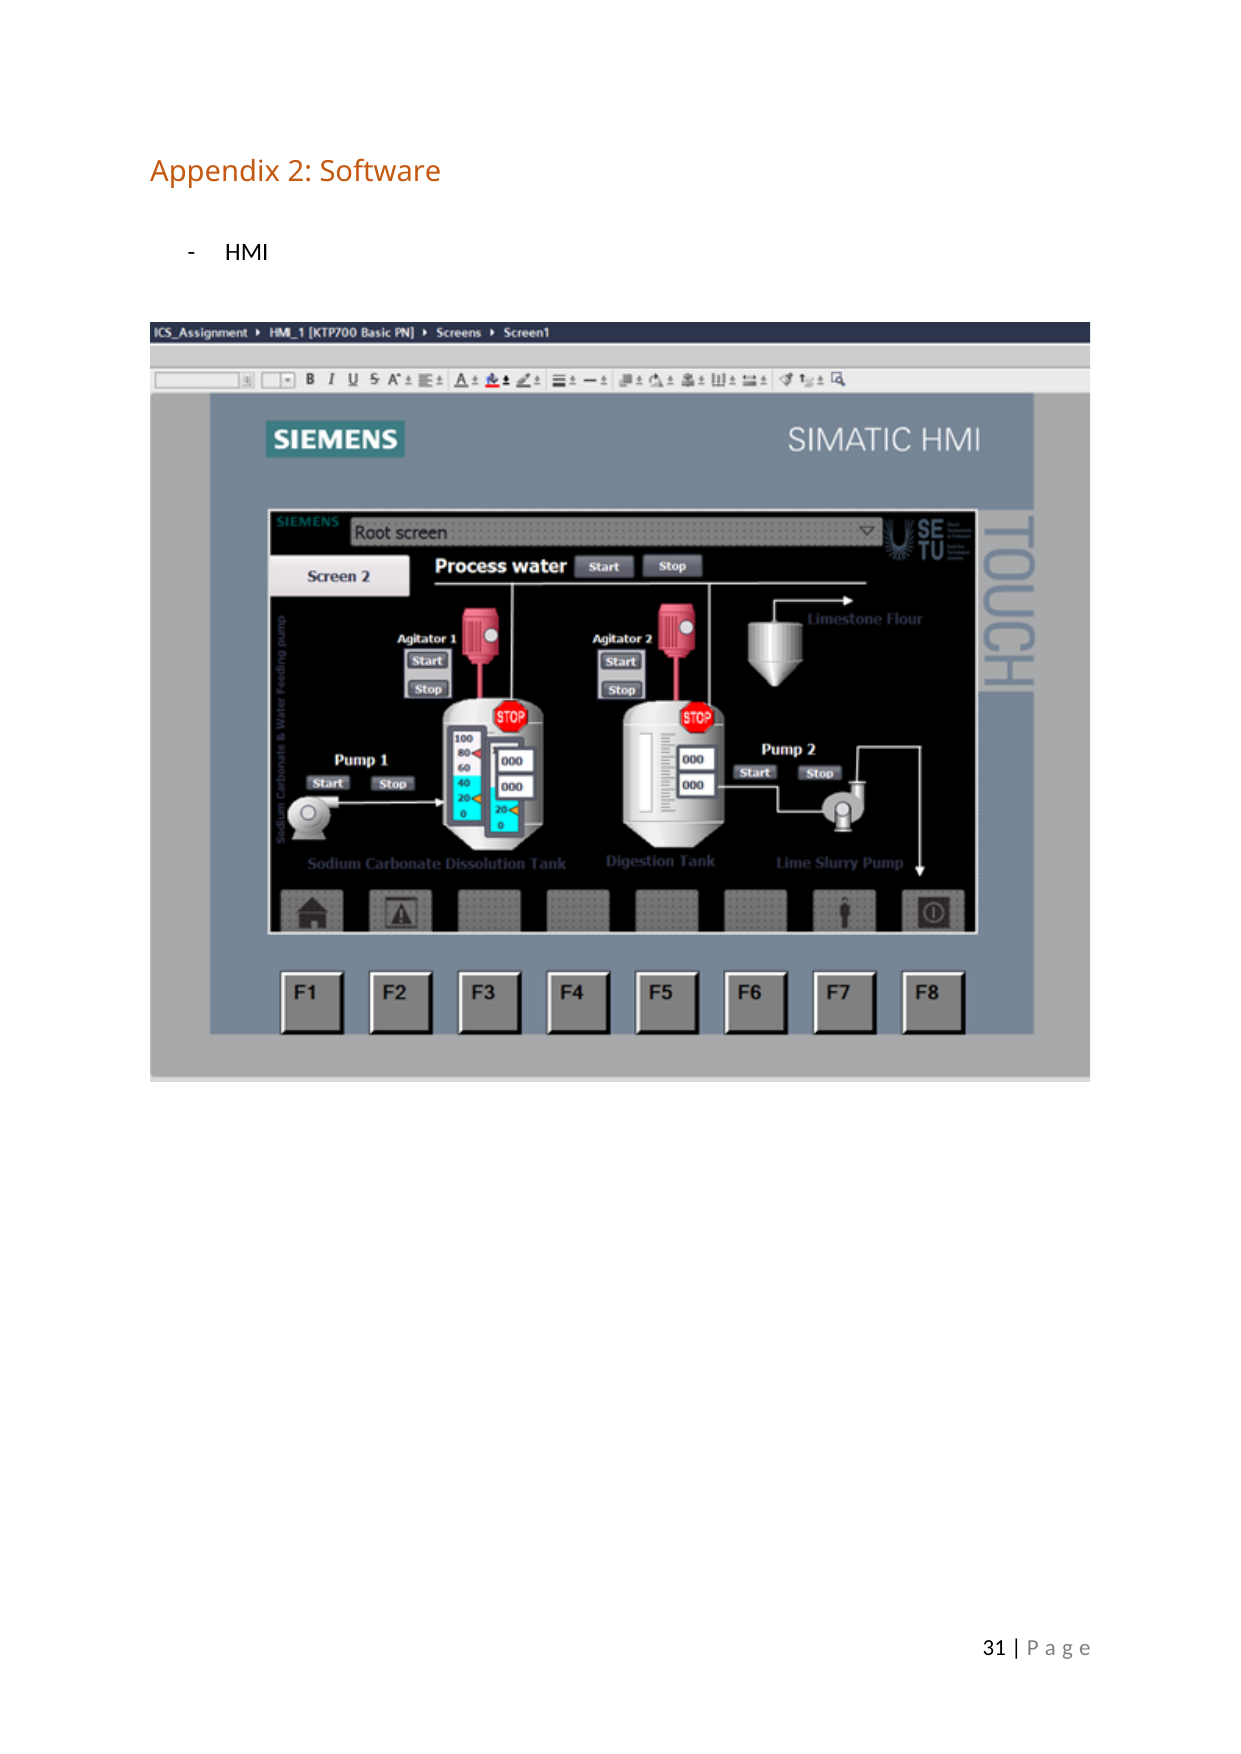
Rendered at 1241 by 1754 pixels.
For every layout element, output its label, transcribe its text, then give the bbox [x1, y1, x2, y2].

picture [150, 322, 1091, 1082]
subtitle Appendix 2: Software [150, 150, 1090, 190]
list HMI [187, 236, 1090, 266]
